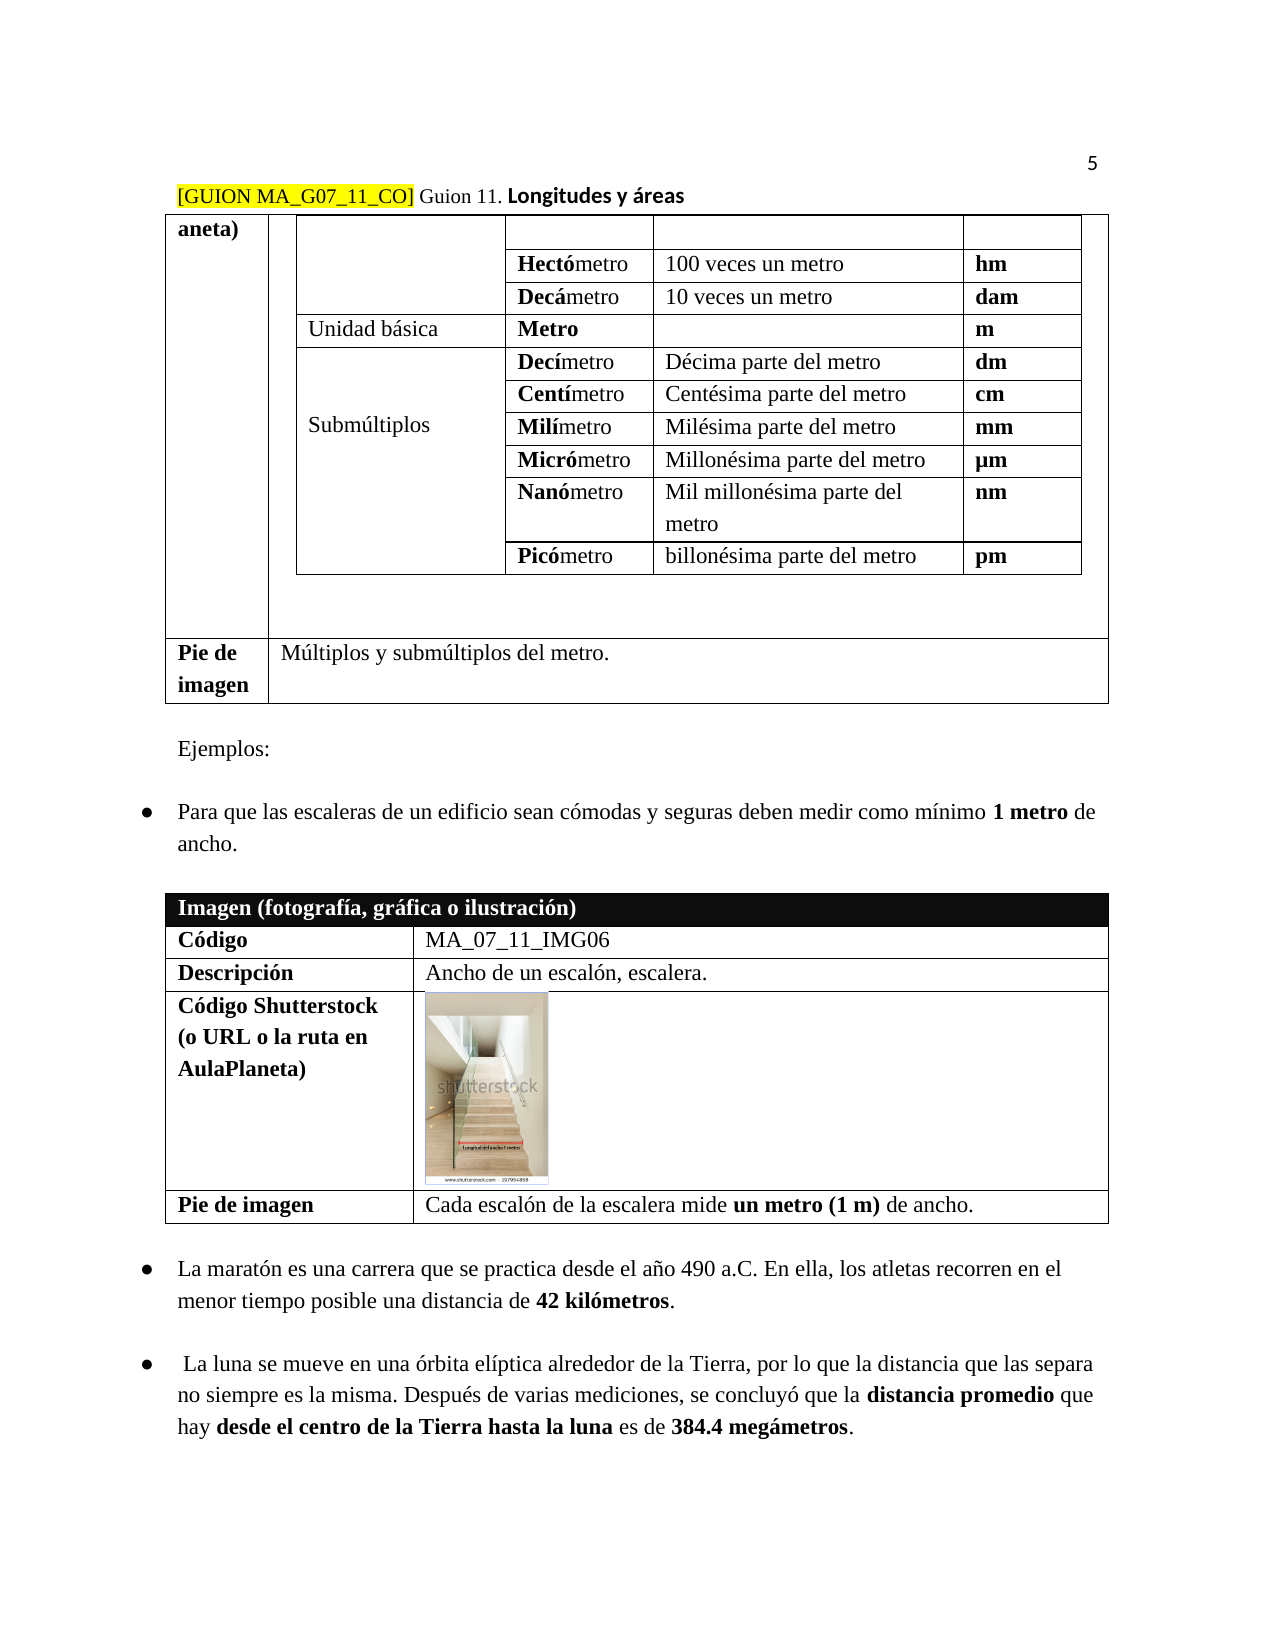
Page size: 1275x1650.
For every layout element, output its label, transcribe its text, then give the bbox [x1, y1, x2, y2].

table_cell Código Shutterstock (o URL o la ruta en AulaPlaneta) [166, 992, 413, 1190]
table_cell MA_07_11_IMG06 [414, 927, 1108, 958]
table_cell [269, 215, 1108, 638]
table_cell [166, 215, 268, 638]
list La luna se mueve en una órbita elíptica alrededor de la Tierra, por lo que la distancia que las separa no siempre es la misma. Después de varias mediciones, se concluyó que la distancia promedio que hay desde el centro de la Tierra hasta la luna es de 384.4 megámetros. [140, 1350, 1098, 1439]
picture [425, 991, 549, 1185]
table_cell Ancho de un escalón, escalera. [414, 959, 1108, 991]
text Ejemplos: [177, 735, 1098, 761]
table_cell Cada escalón de la escalera mide un metro (1 m) de ancho. [414, 1191, 1108, 1222]
table_cell Código [166, 927, 413, 958]
table_header Imagen (fotografía, gráfica o ilustración) [166, 894, 1108, 926]
table_cell Descripción [166, 959, 413, 991]
table_cell [414, 992, 1108, 1190]
list Para que las escaleras de un edificio sean cómodas y seguras deben medir como mínimo 1 metro de ancho. [140, 798, 1098, 856]
table_cell Múltiplos y submúltiplos del metro. [269, 639, 1108, 702]
list La maratón es una carrera que se practica desde el año 490 a.C. En ella, los atletas recorren en el menor tiempo posible una distancia de 42 kilómetros. [140, 1255, 1098, 1313]
table_cell Pie de imagen [166, 1191, 413, 1222]
table_cell Pie de imagen [166, 639, 268, 702]
